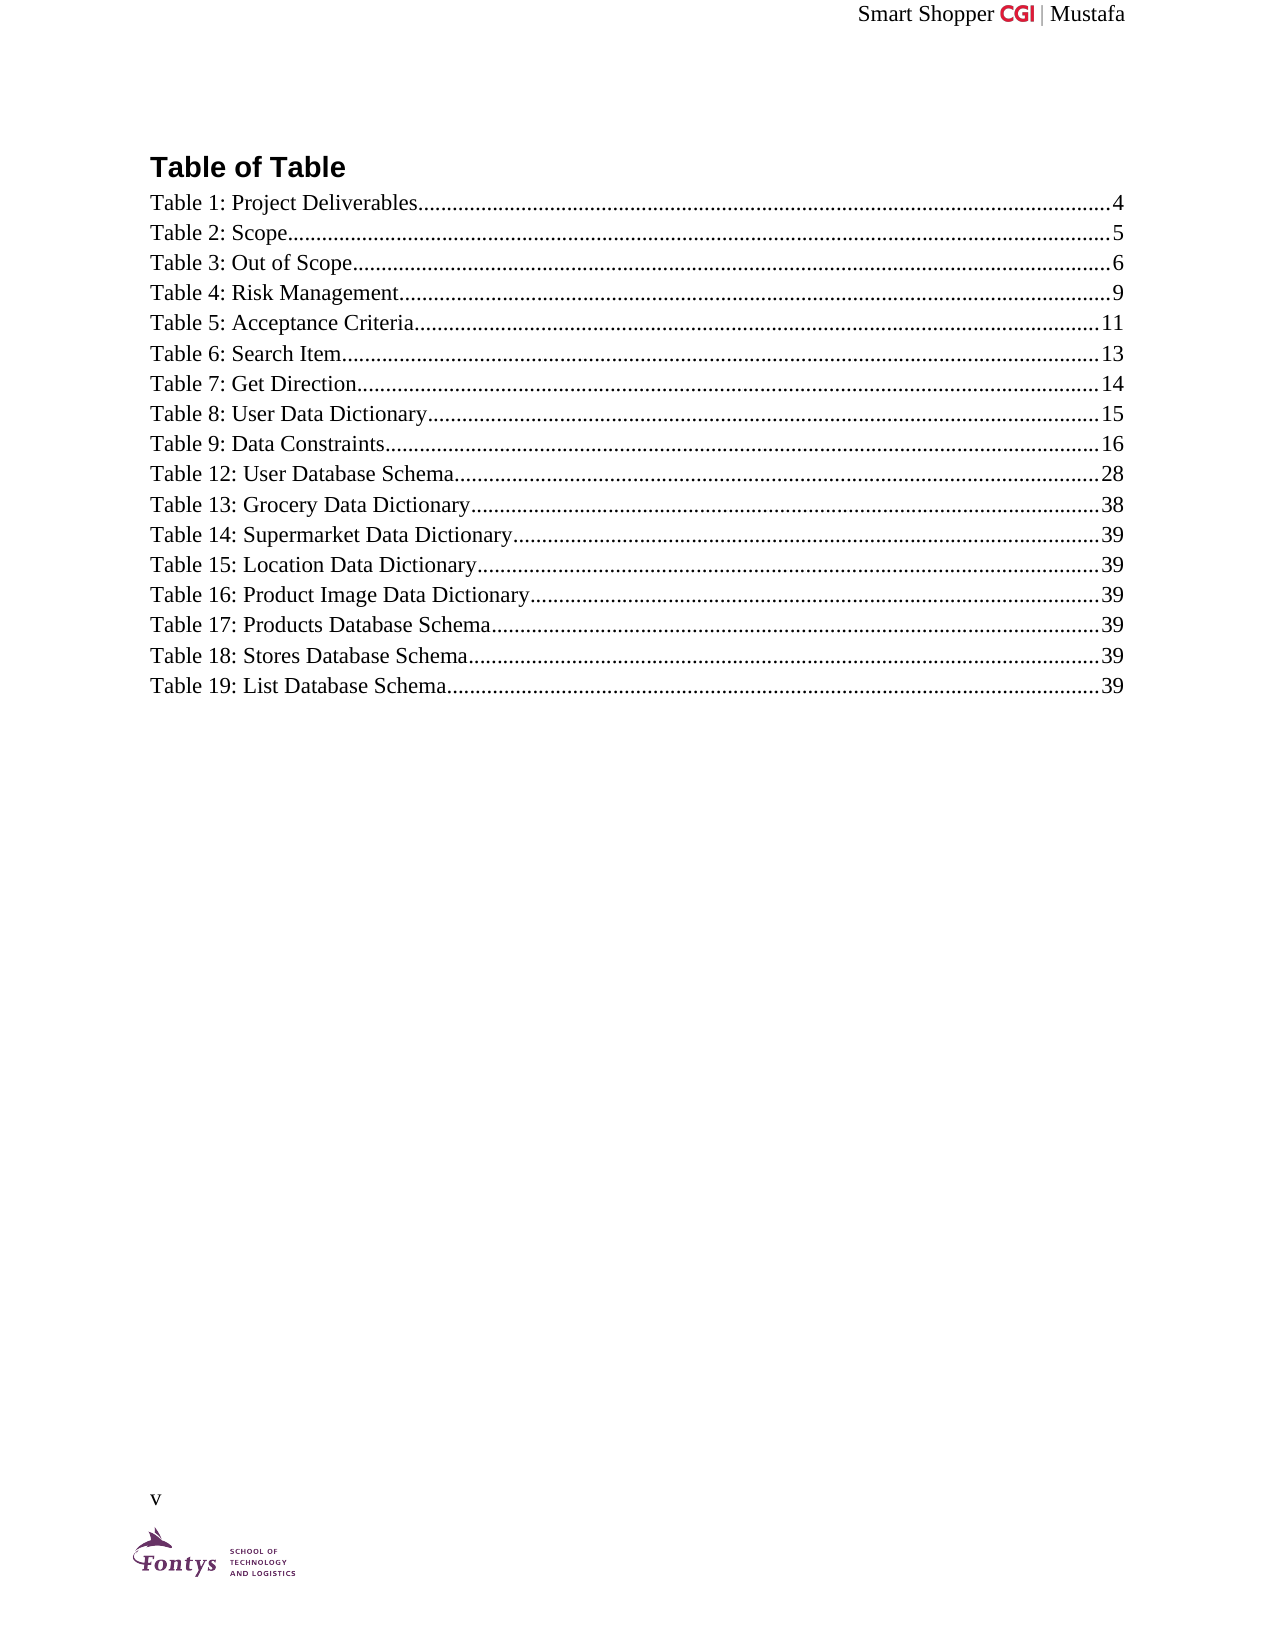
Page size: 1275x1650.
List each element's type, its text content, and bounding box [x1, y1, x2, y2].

text Table 17: Products Database Schema 39 [150, 611, 1125, 638]
text Table 2: Scope 5 [150, 219, 1125, 245]
picture [128, 1520, 300, 1582]
text Table 3: Out of Scope 6 [150, 249, 1125, 275]
text Table 6: Search Item 13 [150, 339, 1125, 366]
text Table 16: Product Image Data Dictionary 39 [150, 581, 1125, 608]
text Table 7: Get Direction 14 [150, 370, 1125, 396]
text Table 5: Acceptance Criteria 11 [150, 309, 1125, 336]
text Table 19: List Database Schema 39 [150, 672, 1125, 698]
text Table 4: Risk Management 9 [150, 279, 1125, 306]
text Table of Table [150, 150, 1125, 183]
text Table 1: Project Deliverables 4 [150, 188, 1125, 215]
text Table 8: User Data Dictionary 15 [150, 400, 1125, 426]
text Table 18: Stores Database Schema 39 [150, 642, 1125, 668]
text Table 9: Data Constraints 16 [150, 430, 1125, 457]
text Table 14: Supermarket Data Dictionary 39 [150, 521, 1125, 547]
text Table 15: Location Data Dictionary 39 [150, 551, 1125, 577]
picture [1000, 5, 1034, 22]
text Table 12: User Database Schema 28 [150, 460, 1125, 487]
text Table 13: Grocery Data Dictionary 38 [150, 491, 1125, 517]
